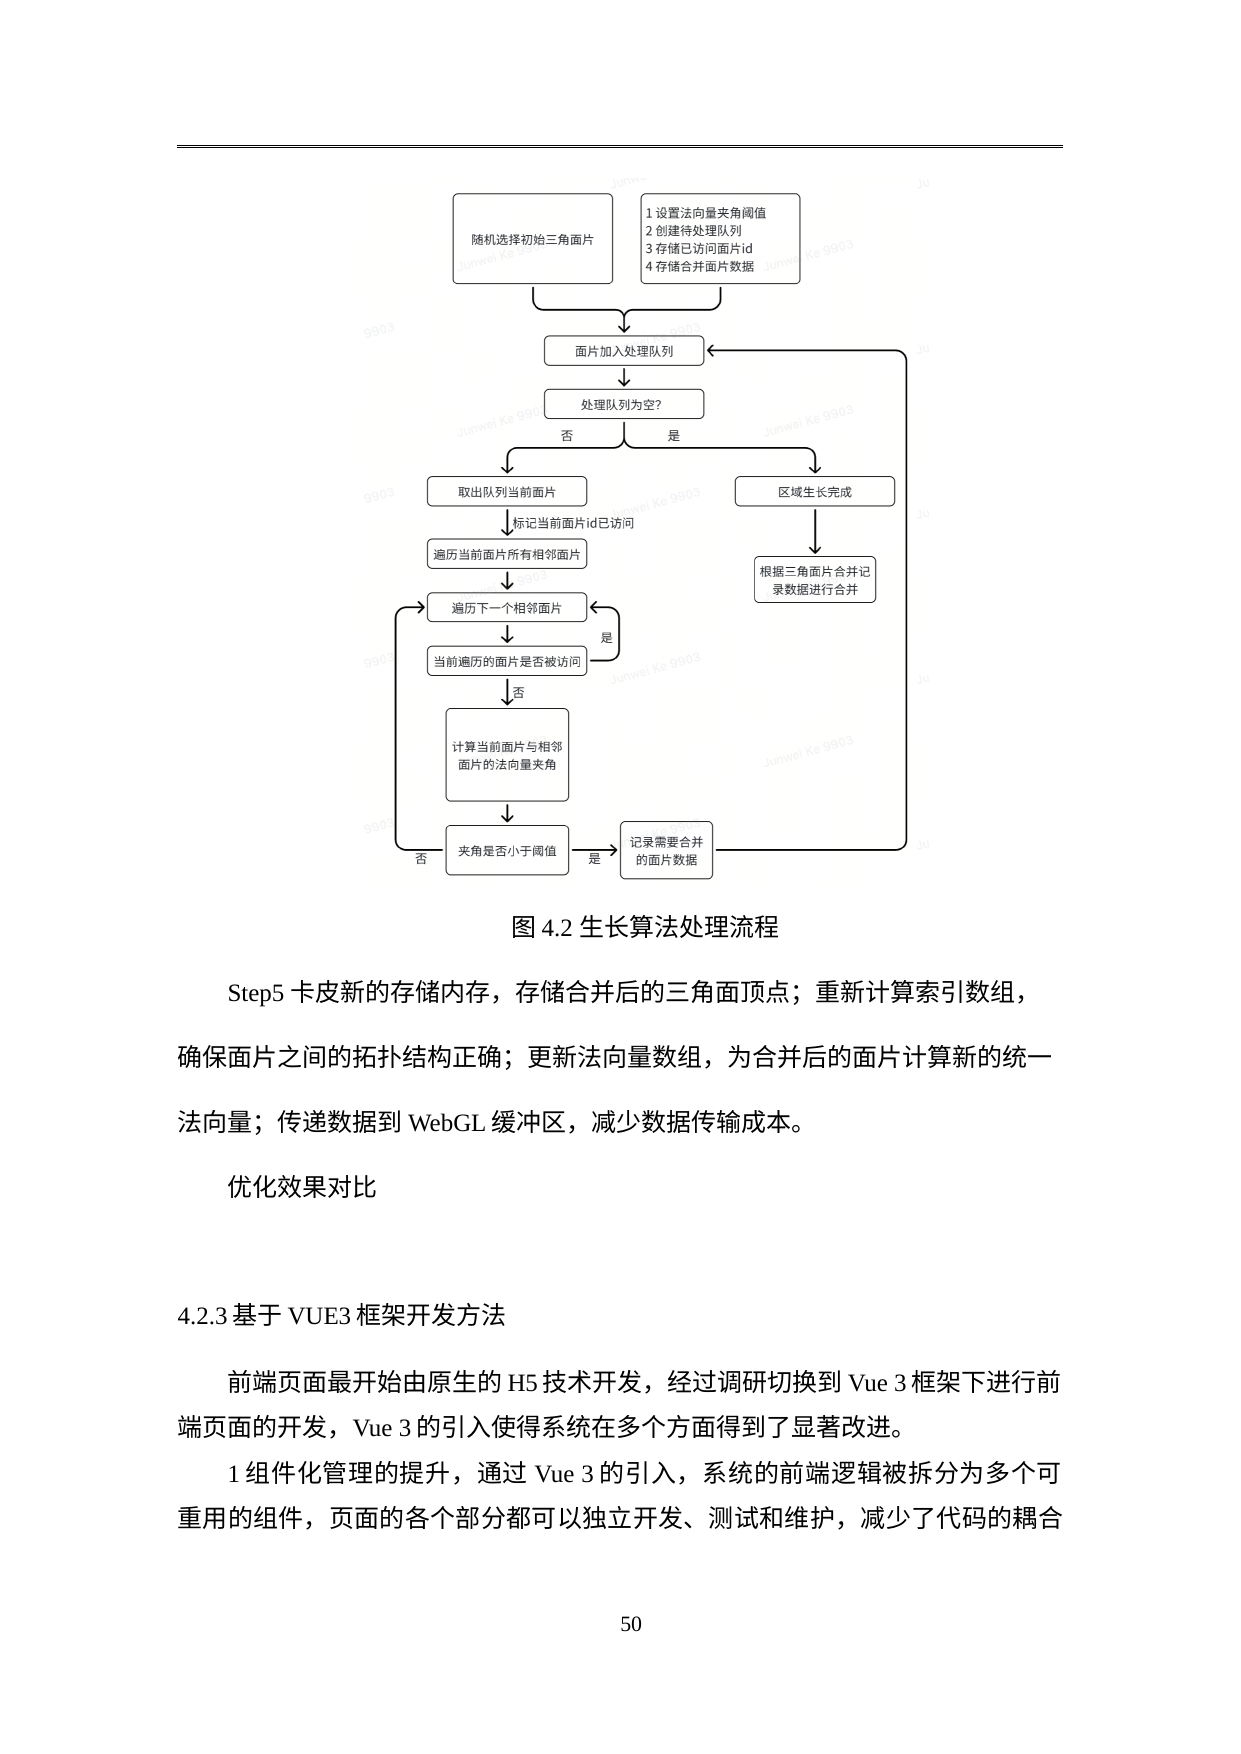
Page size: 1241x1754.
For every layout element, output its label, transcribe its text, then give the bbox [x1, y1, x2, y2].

text 4.2.3基于VUE3框架开发方法 [177, 1296, 1063, 1332]
text Step5 卡皮新的存储内存，存储合并后的三角面顶点；重新计算索引数组，确保面片之间的拓扑结构正确；更新法向量数组，为合并后的面片计算新的统一法向量；传递数据到 WebGL 缓冲区，减少数据传输成本。 [177, 958, 1063, 1153]
text 优化效果对比 [177, 1153, 1063, 1218]
text 前端页面最开始由原生的H5技术开发，经过调研切换到Vue 3框架下进行前端页面的开发，Vue 3的引入使得系统在多个方面得到了显著改进。 [177, 1363, 1063, 1444]
text 图4.2 生长算法处理流程 [177, 893, 1063, 958]
picture [361, 178, 929, 889]
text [177, 1453, 1063, 1535]
